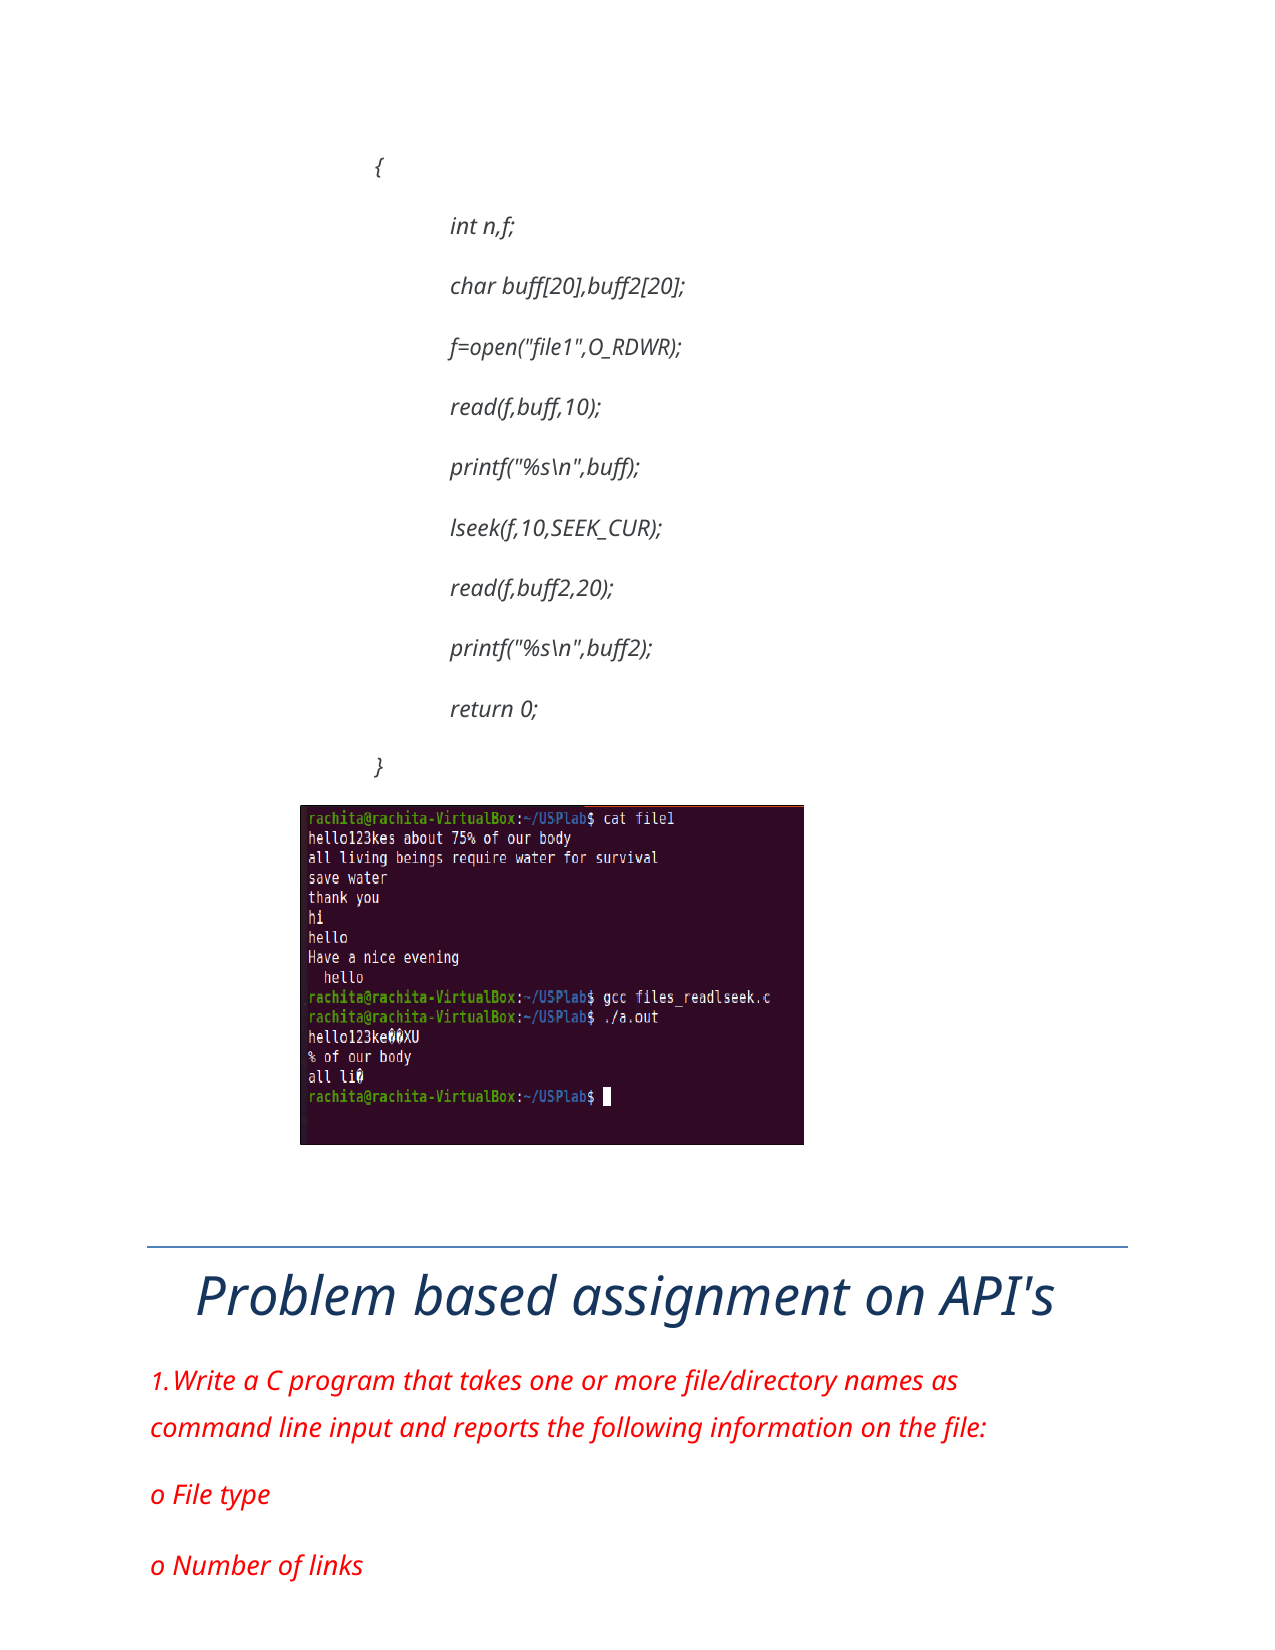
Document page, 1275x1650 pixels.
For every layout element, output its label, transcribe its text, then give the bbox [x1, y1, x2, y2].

list File type [150, 1476, 1275, 1513]
text int n,f; [450, 210, 1275, 241]
text } [375, 753, 1275, 780]
subtitle Number of links [150, 1546, 1275, 1583]
text { [375, 150, 1275, 181]
subtitle Write a C program that takes one or more file/directory names as command line input and reports the following information on the file: [150, 1362, 1083, 1445]
text char buff[20],buff2[20]; f=open("file1",O_RDWR); read(f,buff,10); printf("%s\n",buff); lseek(f,10,SEEK_CUR); read(f,buff2,20); printf("%s\n",buff2); return 0; [450, 270, 712, 724]
subtitle Problem based assignment on API's [196, 1173, 1275, 1331]
picture [300, 805, 804, 1145]
